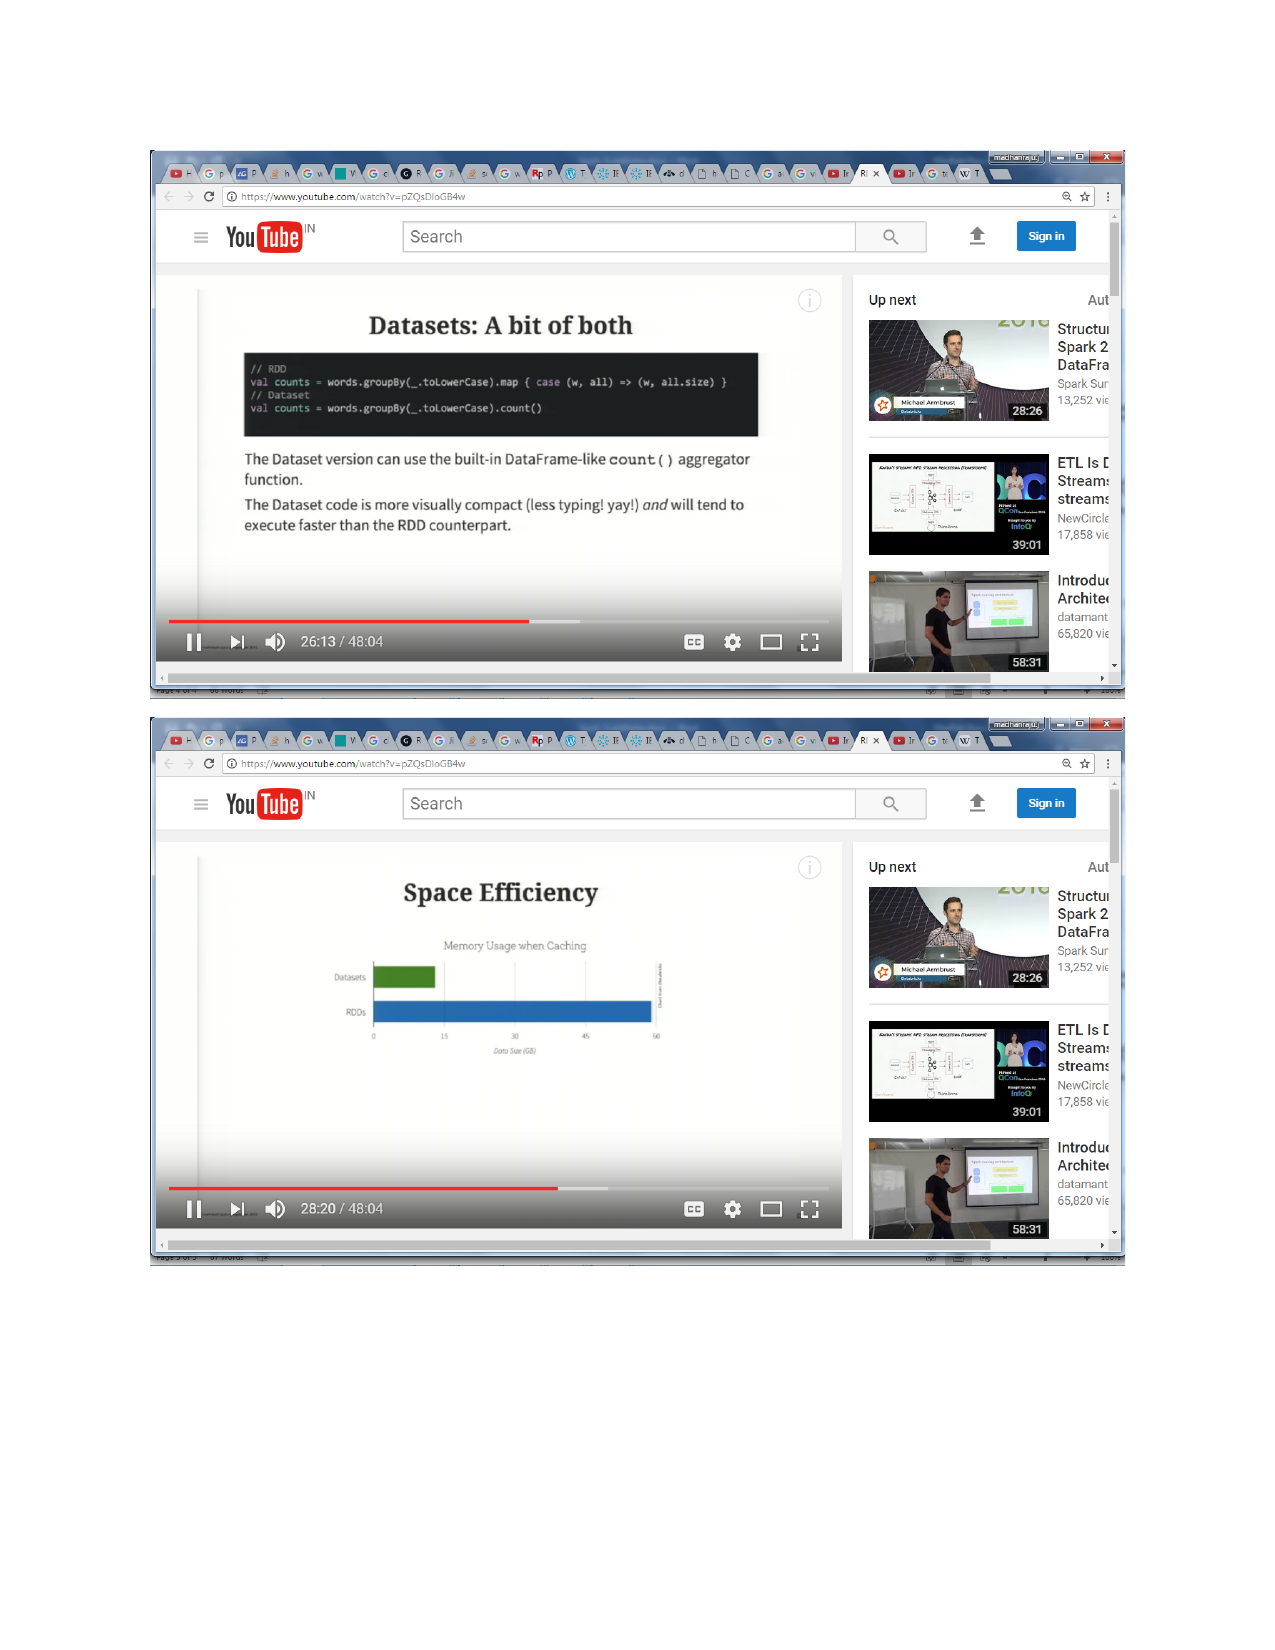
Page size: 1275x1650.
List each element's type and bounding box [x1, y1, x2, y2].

picture [150, 717, 1125, 1266]
picture [150, 150, 1125, 699]
